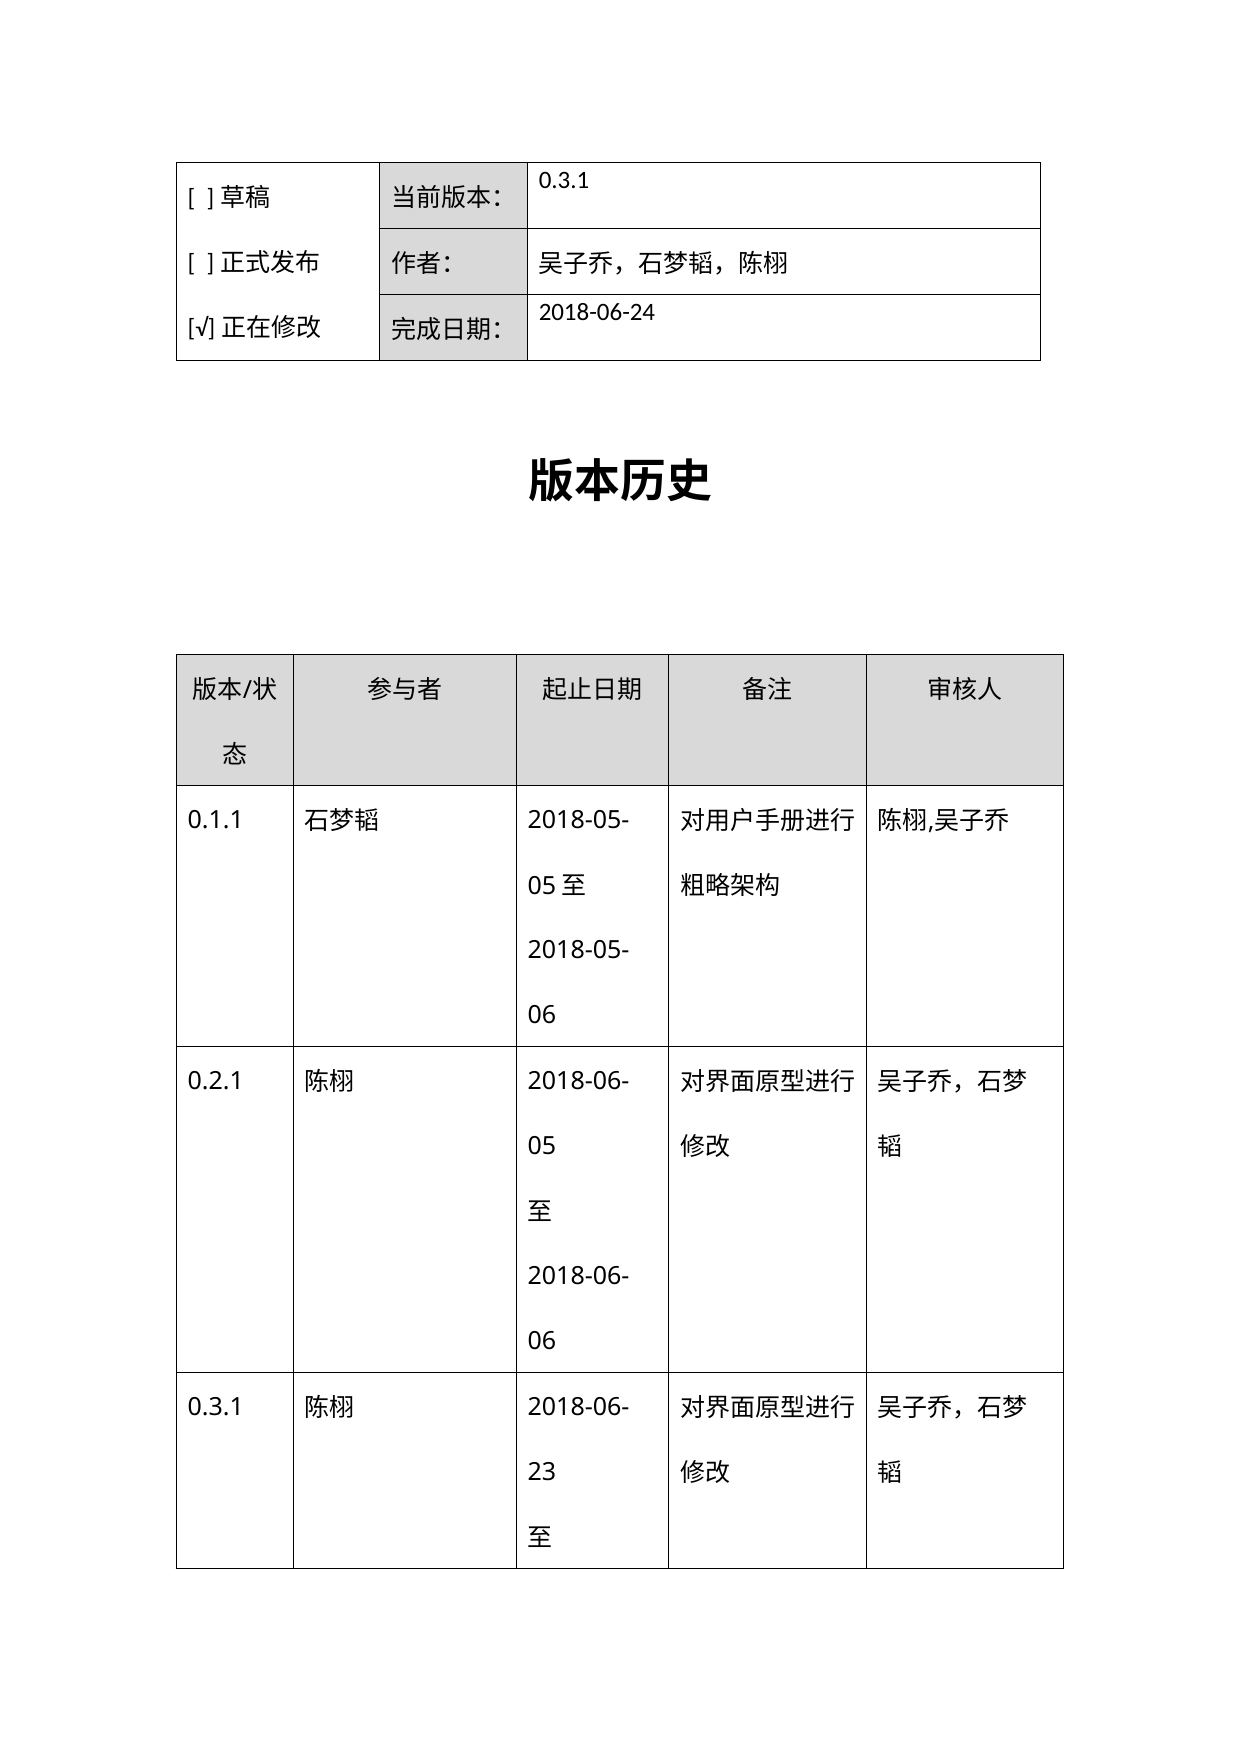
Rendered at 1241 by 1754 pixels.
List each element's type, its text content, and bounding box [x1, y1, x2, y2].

table_cell 对界面原型进行修改 [669, 1373, 866, 1568]
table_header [177, 163, 379, 360]
table_header 版本/状态 [177, 655, 293, 785]
table_cell 对用户手册进行粗略架构 [669, 786, 866, 1046]
table_cell 0.3.1 [528, 163, 1040, 228]
table_cell 陈栩 [294, 1373, 516, 1568]
table_header 起止日期 [517, 655, 668, 785]
table_cell 吴子乔，石梦韬 [867, 1373, 1063, 1568]
table_cell 石梦韬 [294, 786, 516, 1046]
table_cell 陈栩 [294, 1047, 516, 1372]
table_cell 当前版本： [380, 163, 527, 228]
subtitle 版本历史 [187, 429, 1053, 527]
table_cell 2018-06-24 [528, 295, 1040, 360]
table_cell 完成日期： [380, 295, 527, 360]
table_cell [517, 1373, 668, 1568]
table_cell 0.1.1 [177, 786, 293, 1046]
table_cell 吴子乔，石梦韬，陈栩 [528, 229, 1040, 294]
table_cell 2018-06-05 至 2018-06-06 [517, 1047, 668, 1372]
table_cell 0.3.1 [177, 1373, 293, 1568]
table_header 审核人 [867, 655, 1063, 785]
table_cell 对界面原型进行修改 [669, 1047, 866, 1372]
table_cell 0.2.1 [177, 1047, 293, 1372]
table_header 参与者 [294, 655, 516, 785]
table_cell 作者： [380, 229, 527, 294]
table_cell 陈栩,吴子乔 [867, 786, 1063, 1046]
table_cell 2018-05-05至 2018-05-06 [517, 786, 668, 1046]
table_cell 吴子乔，石梦韬 [867, 1047, 1063, 1372]
table_header 备注 [669, 655, 866, 785]
